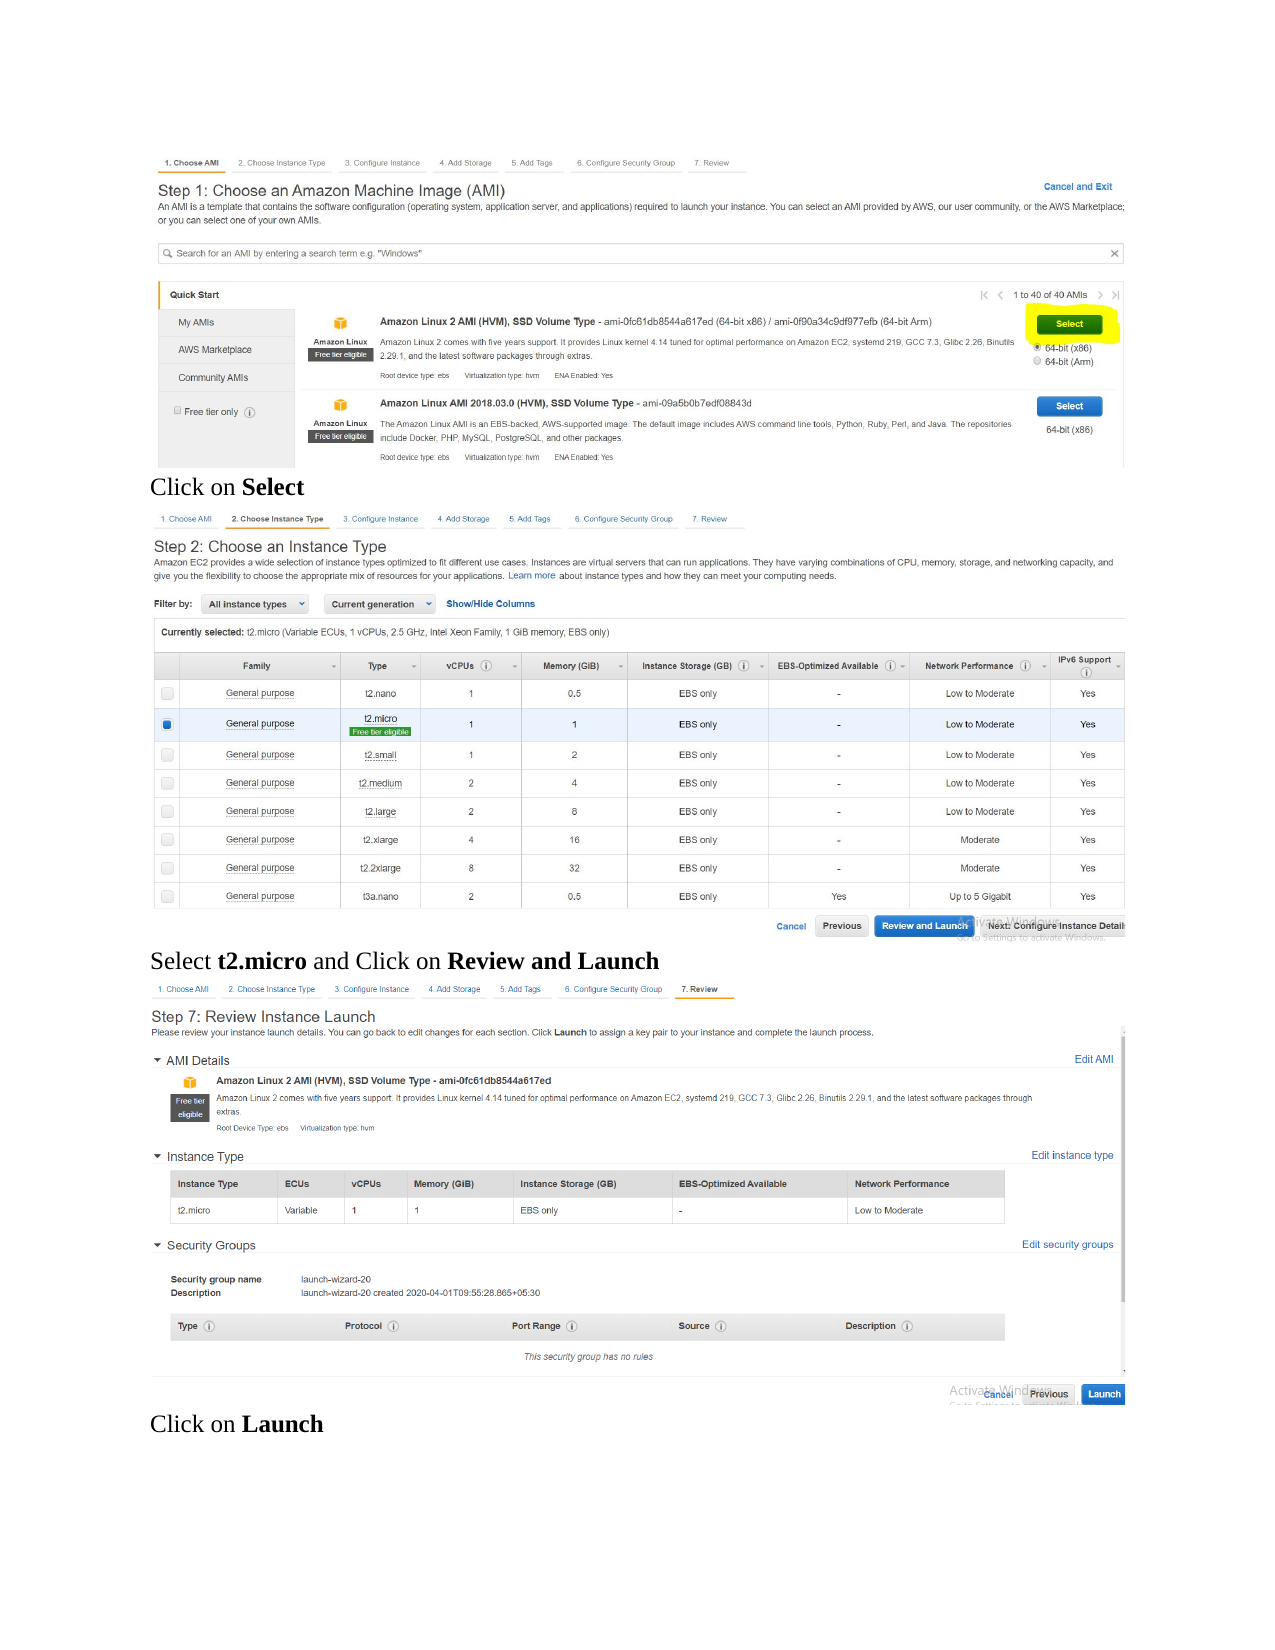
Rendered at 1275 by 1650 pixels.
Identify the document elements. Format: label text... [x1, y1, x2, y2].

picture [150, 978, 1125, 1405]
text Select t2.micro and Click on Review and Launch [150, 946, 1125, 975]
text Click on Launch [150, 1409, 1125, 1438]
text Click on Select [150, 472, 1125, 501]
picture [150, 150, 1125, 468]
picture [150, 505, 1125, 942]
